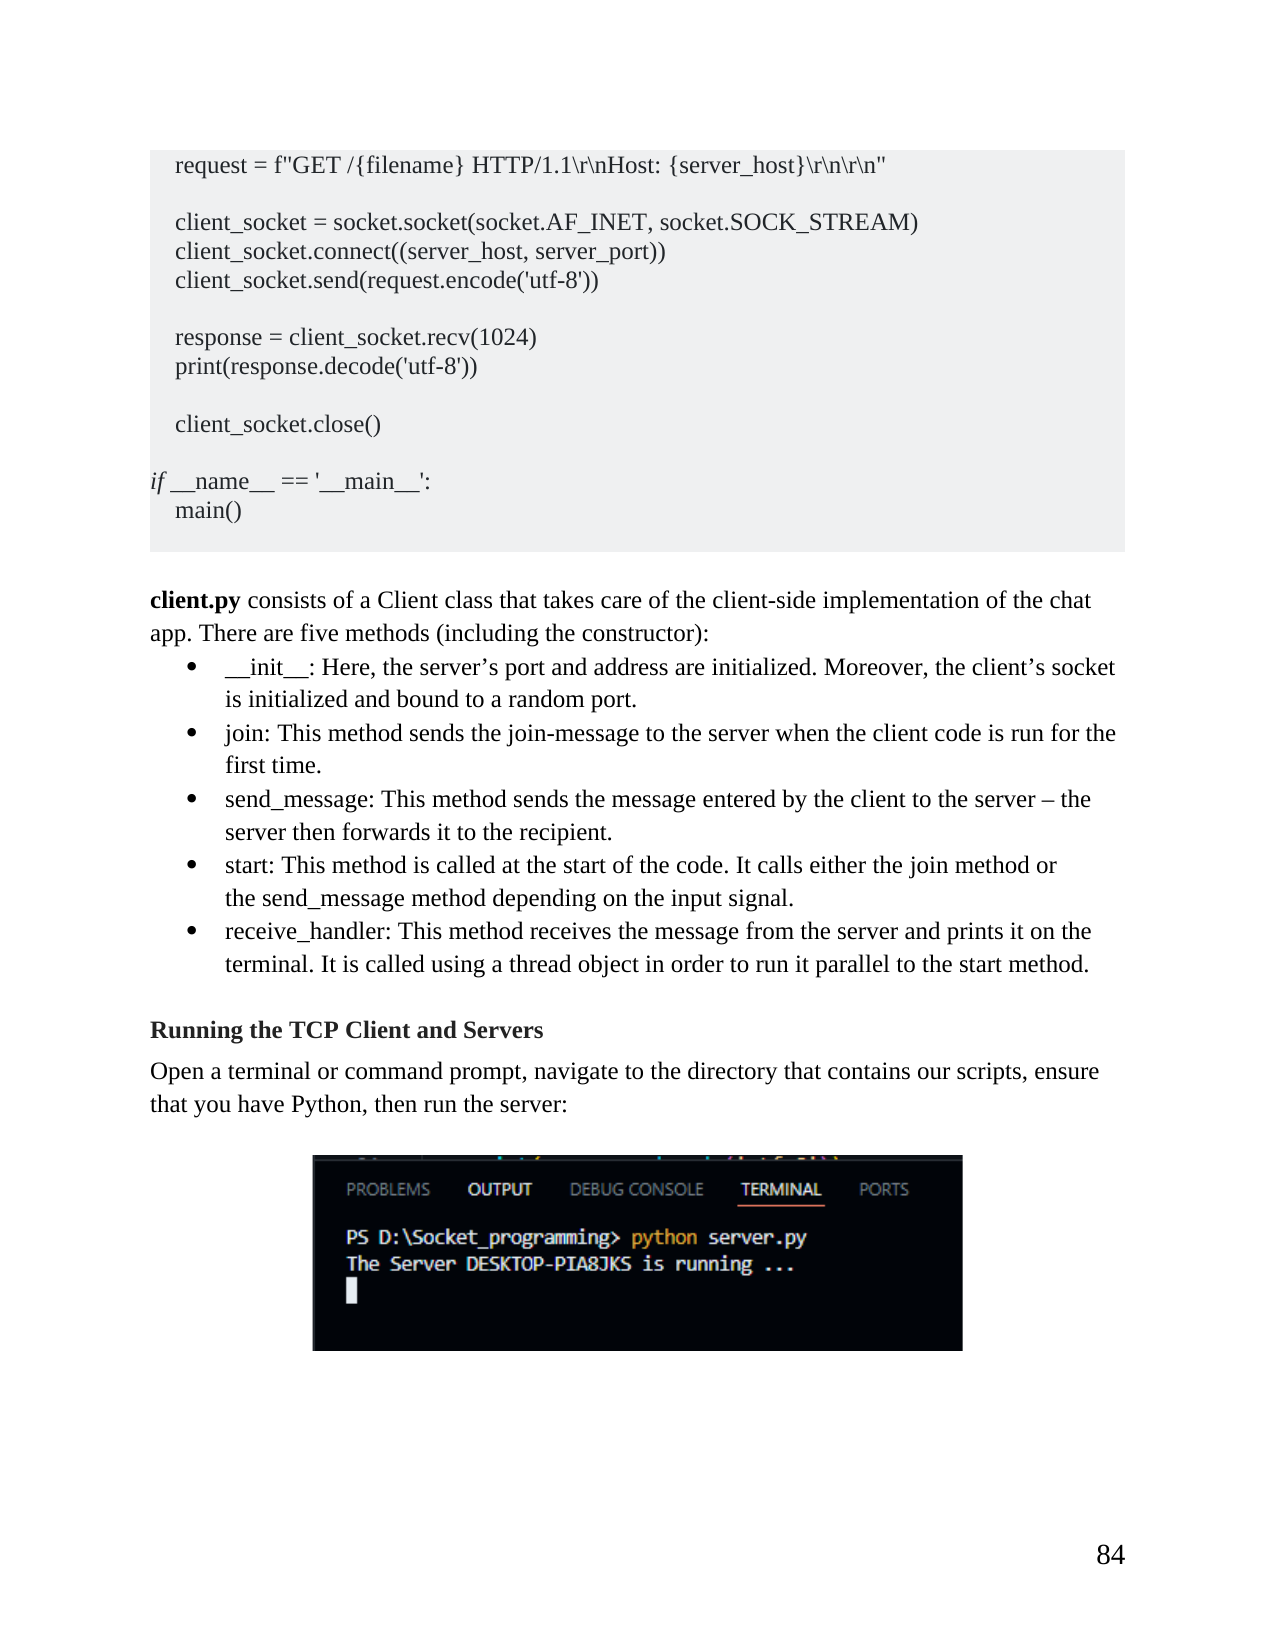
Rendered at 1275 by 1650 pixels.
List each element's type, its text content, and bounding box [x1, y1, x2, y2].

list join: This method sends the join-message to the server when the client code is run for the first time. [187, 718, 1125, 779]
list __init__: Here, the server’s port and address are initialized. Moreover, the client’s socket is initialized and bound to a random port. [187, 652, 1125, 713]
text client_socket.connect((server_host, server_port)) [150, 236, 1125, 265]
text Open a terminal or command prompt, navigate to the directory that contains our scripts, ensure that you have Python, then run the server: [150, 1056, 1125, 1118]
text print(response.decode('utf-8')) [150, 351, 1125, 380]
text client.py consists of a Client class that takes care of the client-side implementation of the chat app. There are five methods (including the constructor): [150, 586, 1125, 647]
text main() [150, 495, 1125, 524]
list start: This method is called at the start of the code. It calls either the join method or the send_message method depending on the input signal. [187, 850, 1125, 911]
subtitle Running the TCP Client and Servers [150, 1015, 1125, 1044]
text request = f"GET /{filename} HTTP/1.1\r\nHost: {server_host}\r\n\r\n" [150, 150, 1125, 179]
text client_socket.close() [150, 409, 1125, 437]
text client_socket = socket.socket(socket.AF_INET, socket.SOCK_STREAM) [150, 207, 1125, 236]
list send_message: This method sends the message entered by the client to the server – the server then forwards it to the recipient. [187, 784, 1125, 845]
picture [312, 1155, 963, 1351]
list receive_handler: This method receives the message from the server and prints it on the terminal. It is called using a thread object in order to run it parallel to the start method. [187, 916, 1125, 977]
text response = client_socket.recv(1024) [150, 322, 1125, 351]
text client_socket.send(request.encode('utf-8')) [150, 265, 1125, 294]
text if __name__ == '__main__': [150, 466, 1125, 495]
